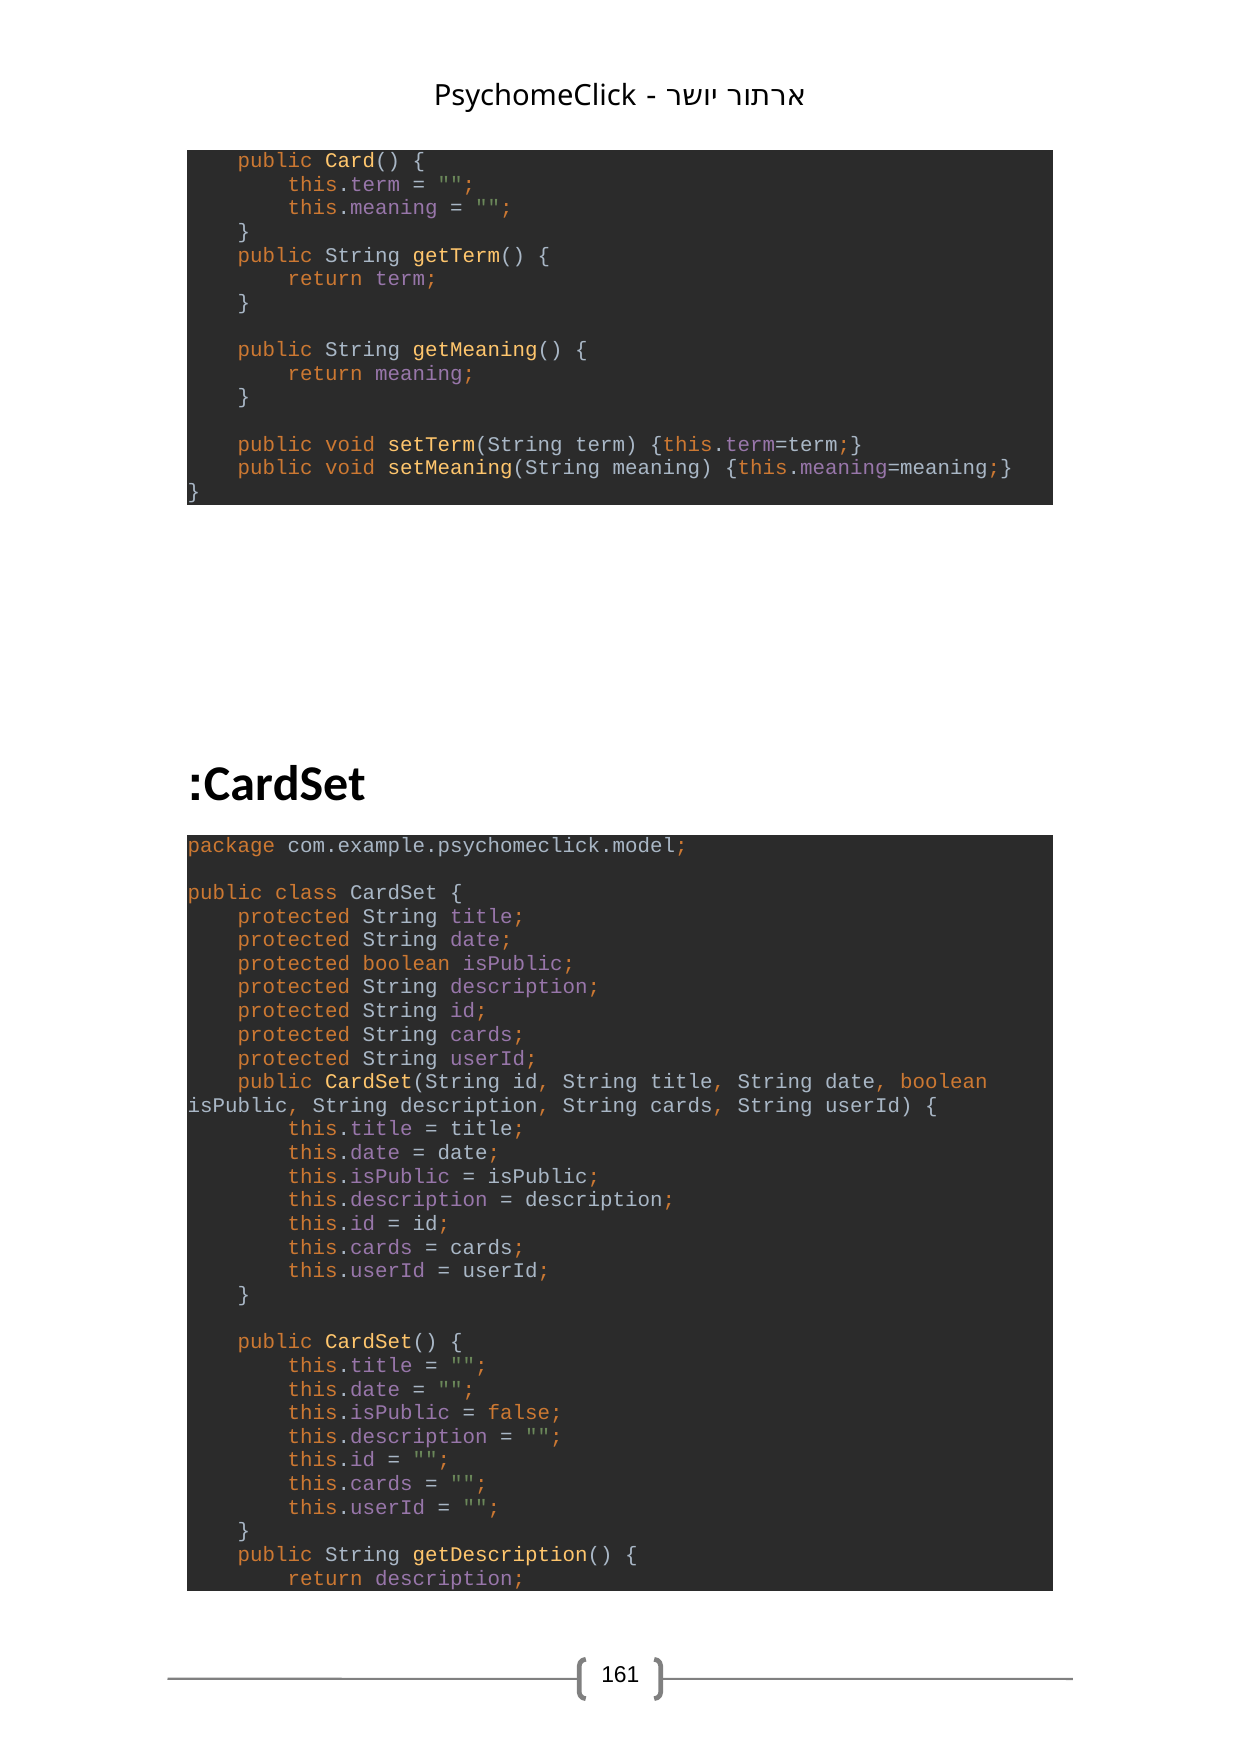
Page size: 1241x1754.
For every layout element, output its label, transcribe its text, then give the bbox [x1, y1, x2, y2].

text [187, 835, 1053, 1591]
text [187, 150, 1053, 505]
text CardSet: [187, 752, 1053, 813]
